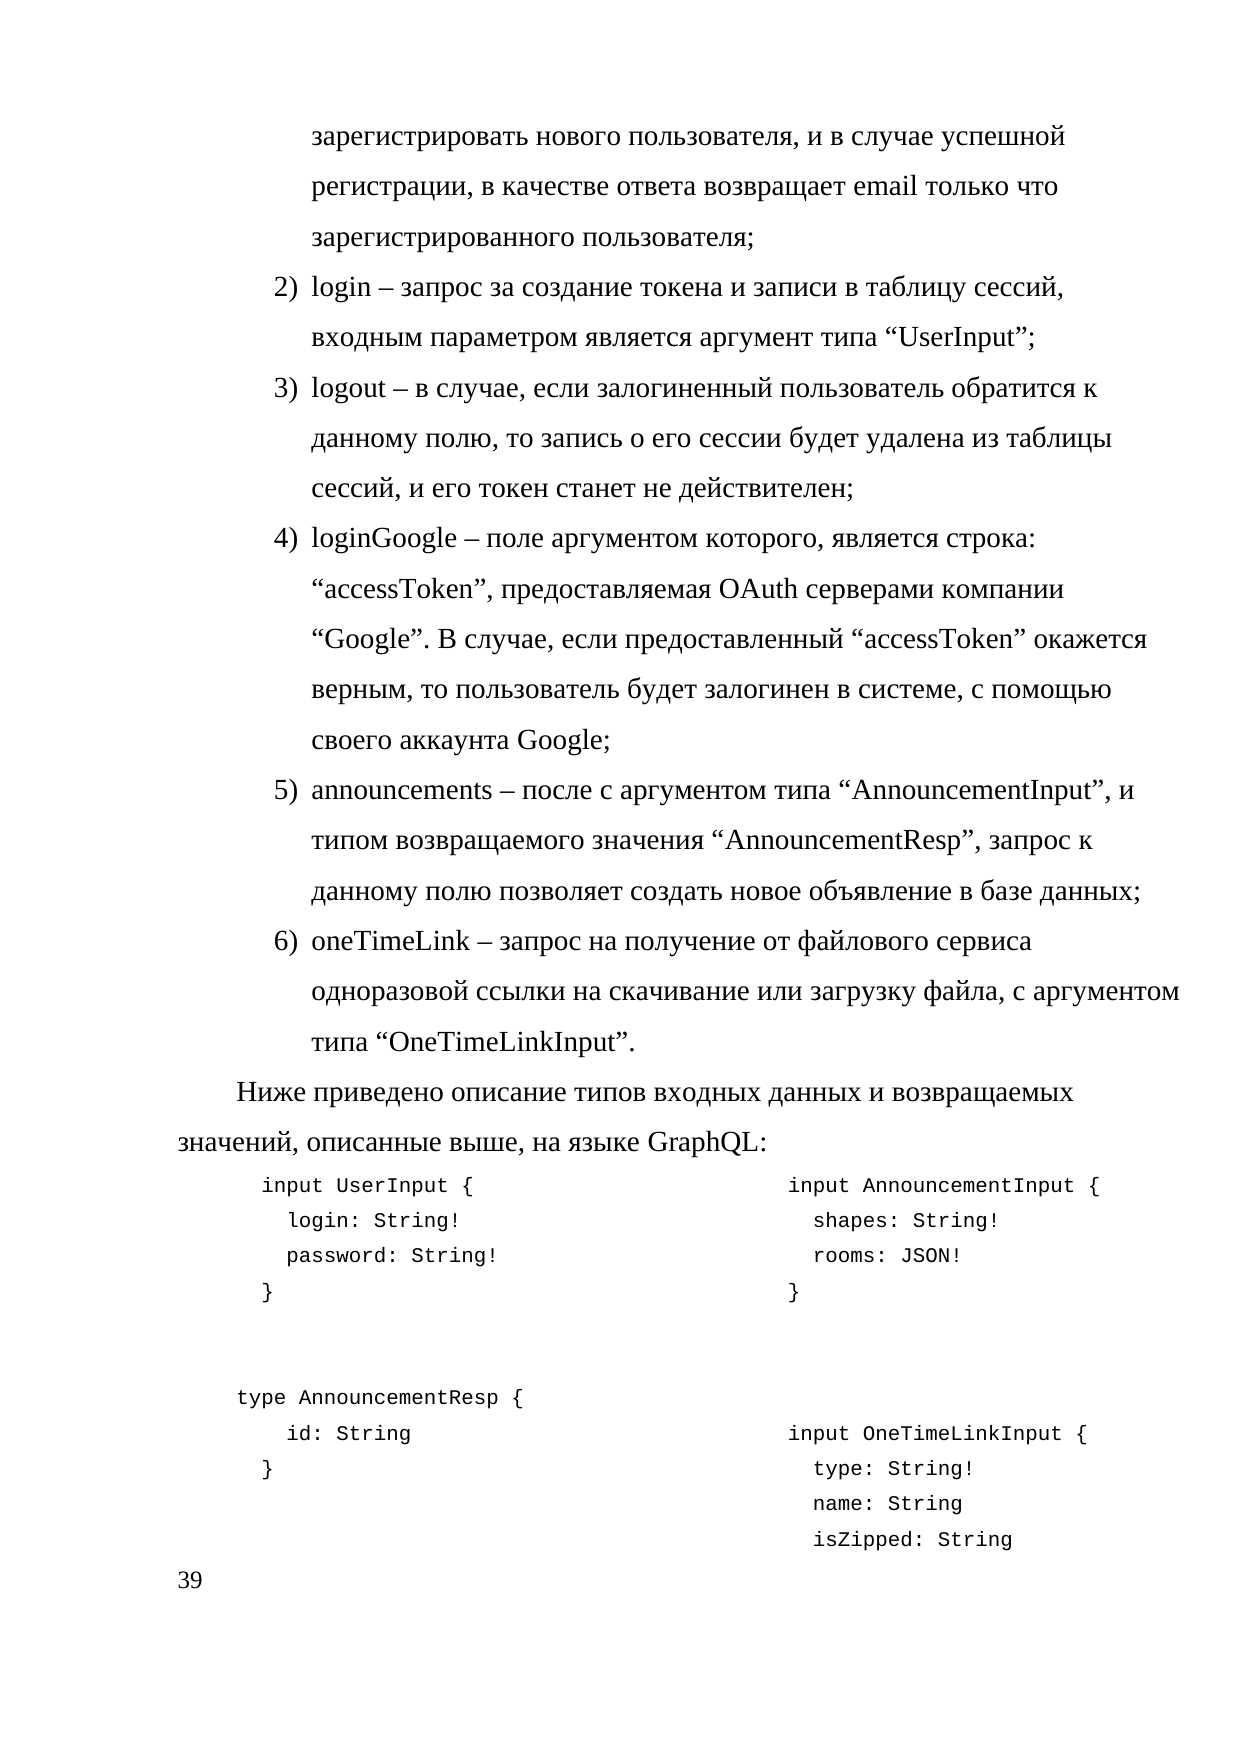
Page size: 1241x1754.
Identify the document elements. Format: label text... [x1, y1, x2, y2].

text input OneTimeLinkInput { [703, 1423, 1181, 1446]
list announcements – после с аргументом типа “AnnouncementInput”, и типом возвращаемого значения “AnnouncementResp”, запрос к данному полю позволяет создать новое объявление в базе данных; [274, 772, 1181, 906]
text Ниже приведено описание типов входных данных и возвращаемых значений, описанные выше, на языке GraphQL: [177, 1074, 1181, 1158]
text id: String [177, 1423, 655, 1446]
text login: String! [177, 1210, 655, 1234]
text } [177, 1458, 655, 1482]
text shapes: String! [703, 1210, 1181, 1234]
text input UserInput { [177, 1175, 655, 1198]
text name: String [703, 1493, 1181, 1517]
list oneTimeLink – запрос на получение от файлового сервиса одноразовой ссылки на скачивание или загрузку файла, с аргументом типа “OneTimeLinkInput”. [274, 923, 1181, 1057]
list login – запрос за создание токена и записи в таблицу сессий, входным параметром является аргумент типа “UserInput”; [274, 269, 1181, 353]
text } [703, 1281, 1181, 1304]
text type: String! [703, 1458, 1181, 1482]
list logout – в случае, если залогиненный пользователь обратится к данному полю, то запись о его сессии будет удалена из таблицы сессий, и его токен станет не действителен; [274, 370, 1181, 504]
text password: String! [177, 1246, 655, 1269]
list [274, 118, 1181, 252]
text } [177, 1281, 655, 1304]
text input AnnouncementInput { [703, 1175, 1181, 1198]
text isZipped: String [703, 1529, 1181, 1552]
list loginGoogle – поле аргументом которого, является строка: “accessToken”, предоставляемая OAuth серверами компании “Google”. В случае, если предоставленный “accessToken” окажется верным, то пользователь будет залогинен в системе, с помощью своего аккаунта Google; [274, 521, 1181, 755]
text type AnnouncementResp { [177, 1387, 655, 1411]
text rooms: JSON! [703, 1246, 1181, 1269]
